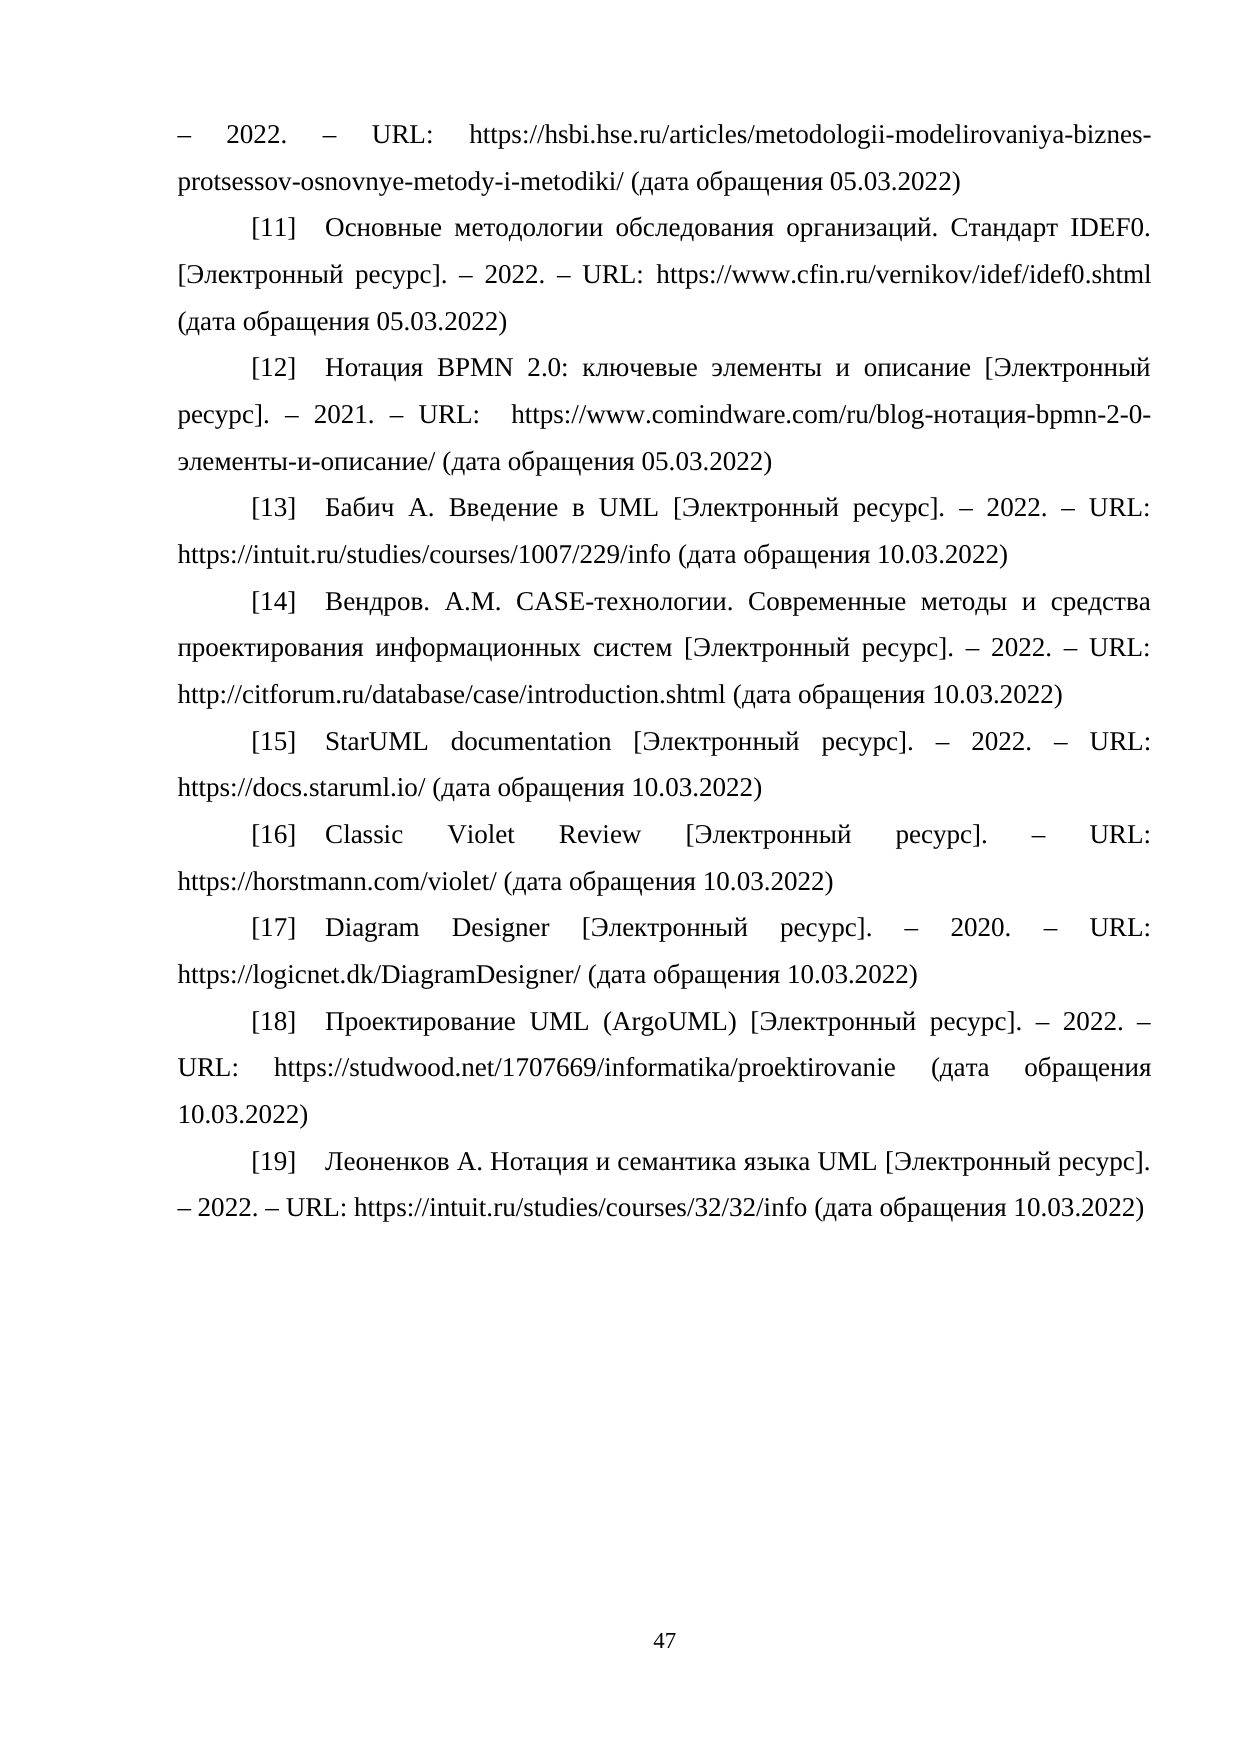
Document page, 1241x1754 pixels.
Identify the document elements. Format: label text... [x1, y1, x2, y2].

list StarUML documentation [Электронный ресурс]. – 2022. – URL: https://docs.staruml.io/ (дата обращения 10.03.2022) [177, 725, 1152, 803]
list Вендров. А.М. CASE-технологии. Современные методы и средства проектирования информационных систем [Электронный ресурс]. – 2022. – URL: http://citforum.ru/database/case/introduction.shtml (дата обращения 10.03.2022) [177, 585, 1152, 709]
list Леоненков А. Нотация и семантика языка UML [Электронный ресурс]. – 2022. – URL: https://intuit.ru/studies/courses/32/32/info (дата обращения 10.03.2022) [177, 1145, 1152, 1223]
list Diagram Designer [Электронный ресурс]. – 2020. – URL: https://logicnet.dk/DiagramDesigner/ (дата обращения 10.03.2022) [177, 911, 1152, 989]
list Classic Violet Review [Электронный ресурс]. – URL: https://horstmann.com/violet/ (дата обращения 10.03.2022) [177, 818, 1152, 896]
list Основные методологии обследования организаций. Стандарт IDEF0. [Электронный ресурс]. – 2022. – URL: https://www.cfin.ru/vernikov/idef/idef0.shtml (дата обращения 05.03.2022) [177, 211, 1152, 336]
list Проектирование UML (ArgoUML) [Электронный ресурс]. – 2022. – URL: https://studwood.net/1707669/informatika/proektirovanie (дата обращения 10.03.2022) [177, 1005, 1152, 1129]
list Нотация BPMN 2.0: ключевые элементы и описание [Электронный ресурс]. – 2021. – URL: https://www.comindware.com/ru/blog-нотация-bpmn-2-0-элементы-и-описание/ (дата обращения 05.03.2022) [177, 351, 1152, 476]
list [177, 118, 1152, 196]
list Бабич А. Введение в UML [Электронный ресурс]. – 2022. – URL: https://intuit.ru/studies/courses/1007/229/info (дата обращения 10.03.2022) [177, 491, 1152, 569]
